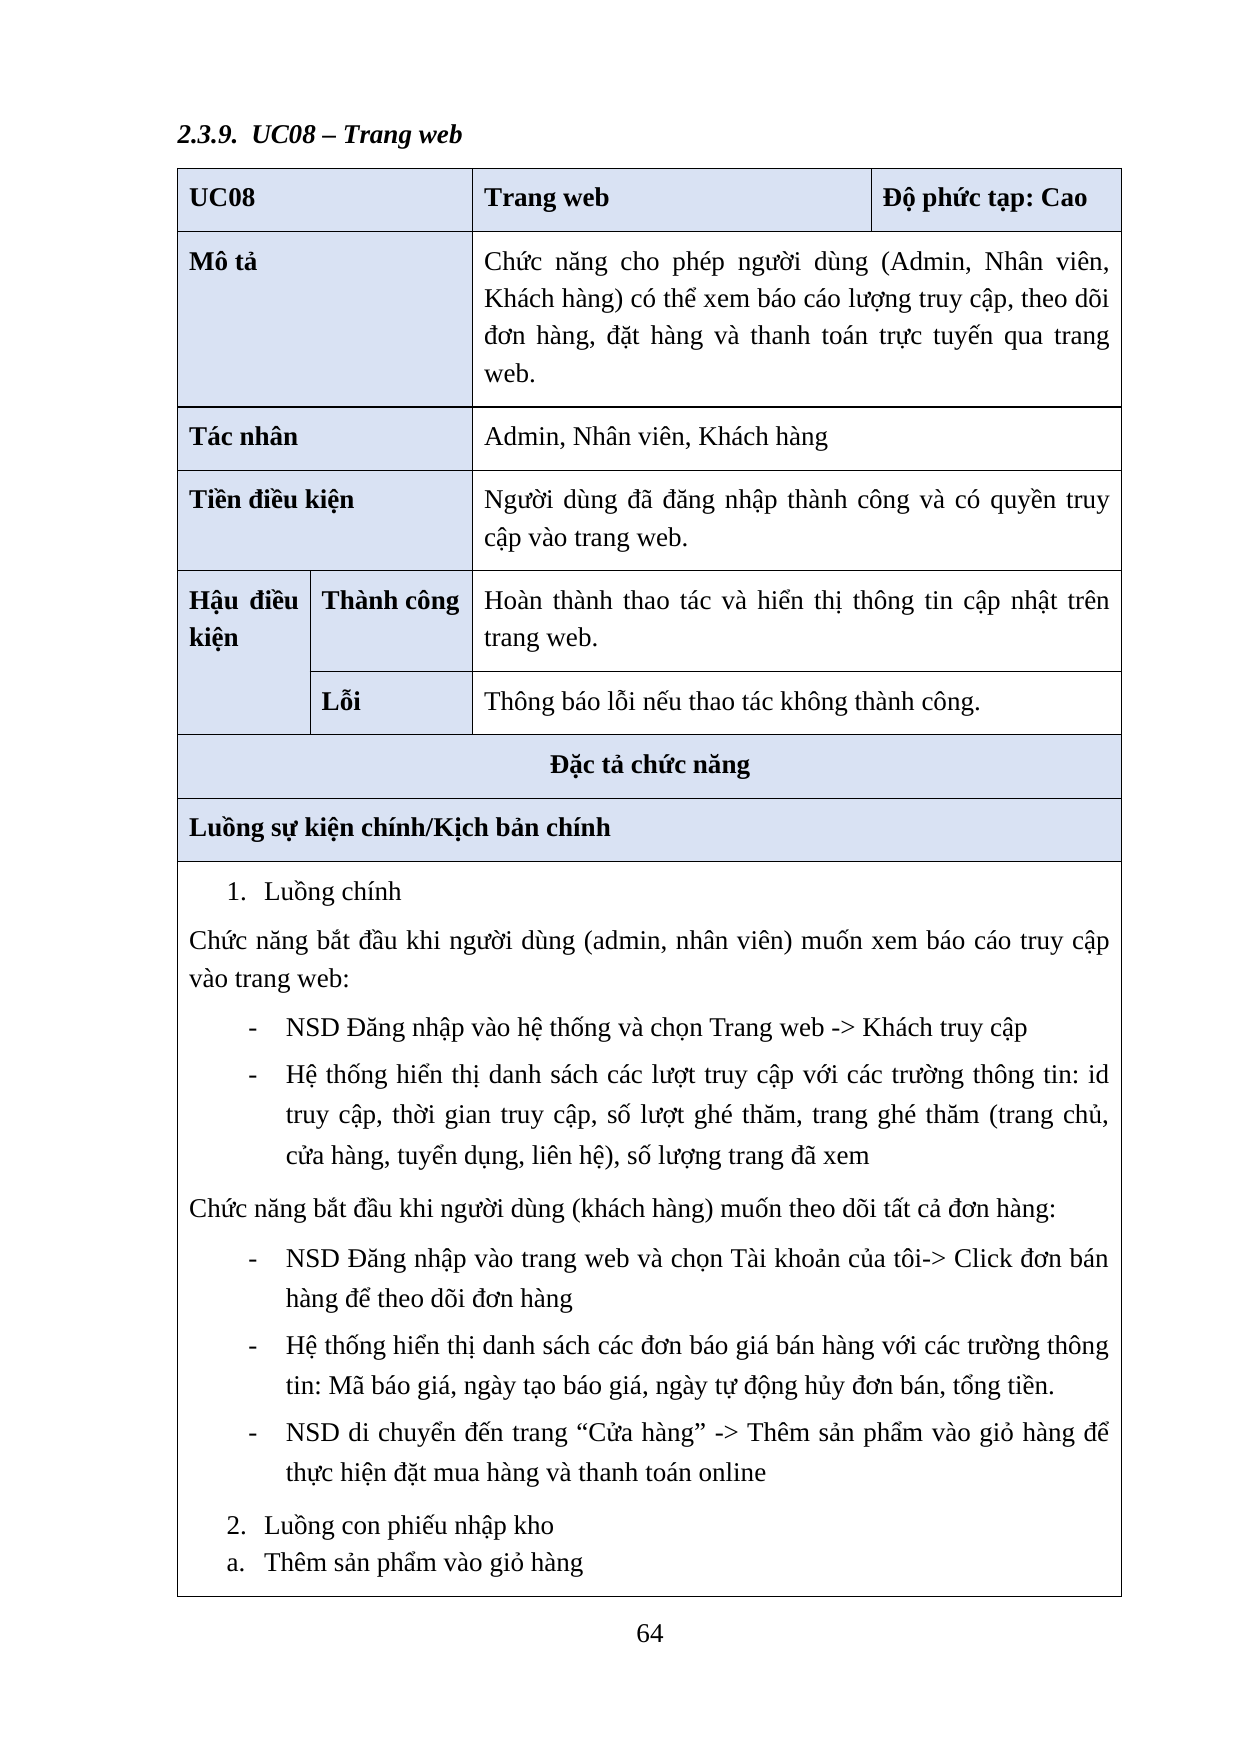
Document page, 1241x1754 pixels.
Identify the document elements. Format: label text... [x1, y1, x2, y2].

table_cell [178, 862, 1121, 1596]
table_cell Mô tả [178, 232, 472, 406]
table_cell Lỗi [311, 672, 472, 734]
table_cell Tác nhân [178, 408, 472, 470]
table_cell Tiền điều kiện [178, 471, 472, 570]
table_cell Người dùng đã đăng nhập thành công và có quyền truy cập vào trang web. [473, 471, 1121, 570]
table_header Trang web [473, 169, 871, 231]
table_cell Thông báo lỗi nếu thao tác không thành công. [473, 672, 1121, 734]
table_cell Chức năng cho phép người dùng (Admin, Nhân viên, Khách hàng) có thể xem báo cáo lượng truy cập, theo dõi đơn hàng, đặt hàng và thanh toán trực tuyến qua trang web. [473, 232, 1121, 406]
table_header UC08 [178, 169, 472, 231]
table_cell Đặc tả chức năng [178, 735, 1121, 798]
table_cell Hậu điều kiện [178, 571, 310, 734]
table_cell Hoàn thành thao tác và hiển thị thông tin cập nhật trên trang web. [473, 571, 1121, 671]
table_header Độ phức tạp: Cao [872, 169, 1121, 231]
table_cell Luồng sự kiện chính/Kịch bản chính [178, 799, 1121, 861]
subtitle UC08 – Trang web [177, 118, 1122, 149]
table_cell Thành công [311, 571, 472, 671]
table_cell Admin, Nhân viên, Khách hàng [473, 408, 1121, 470]
